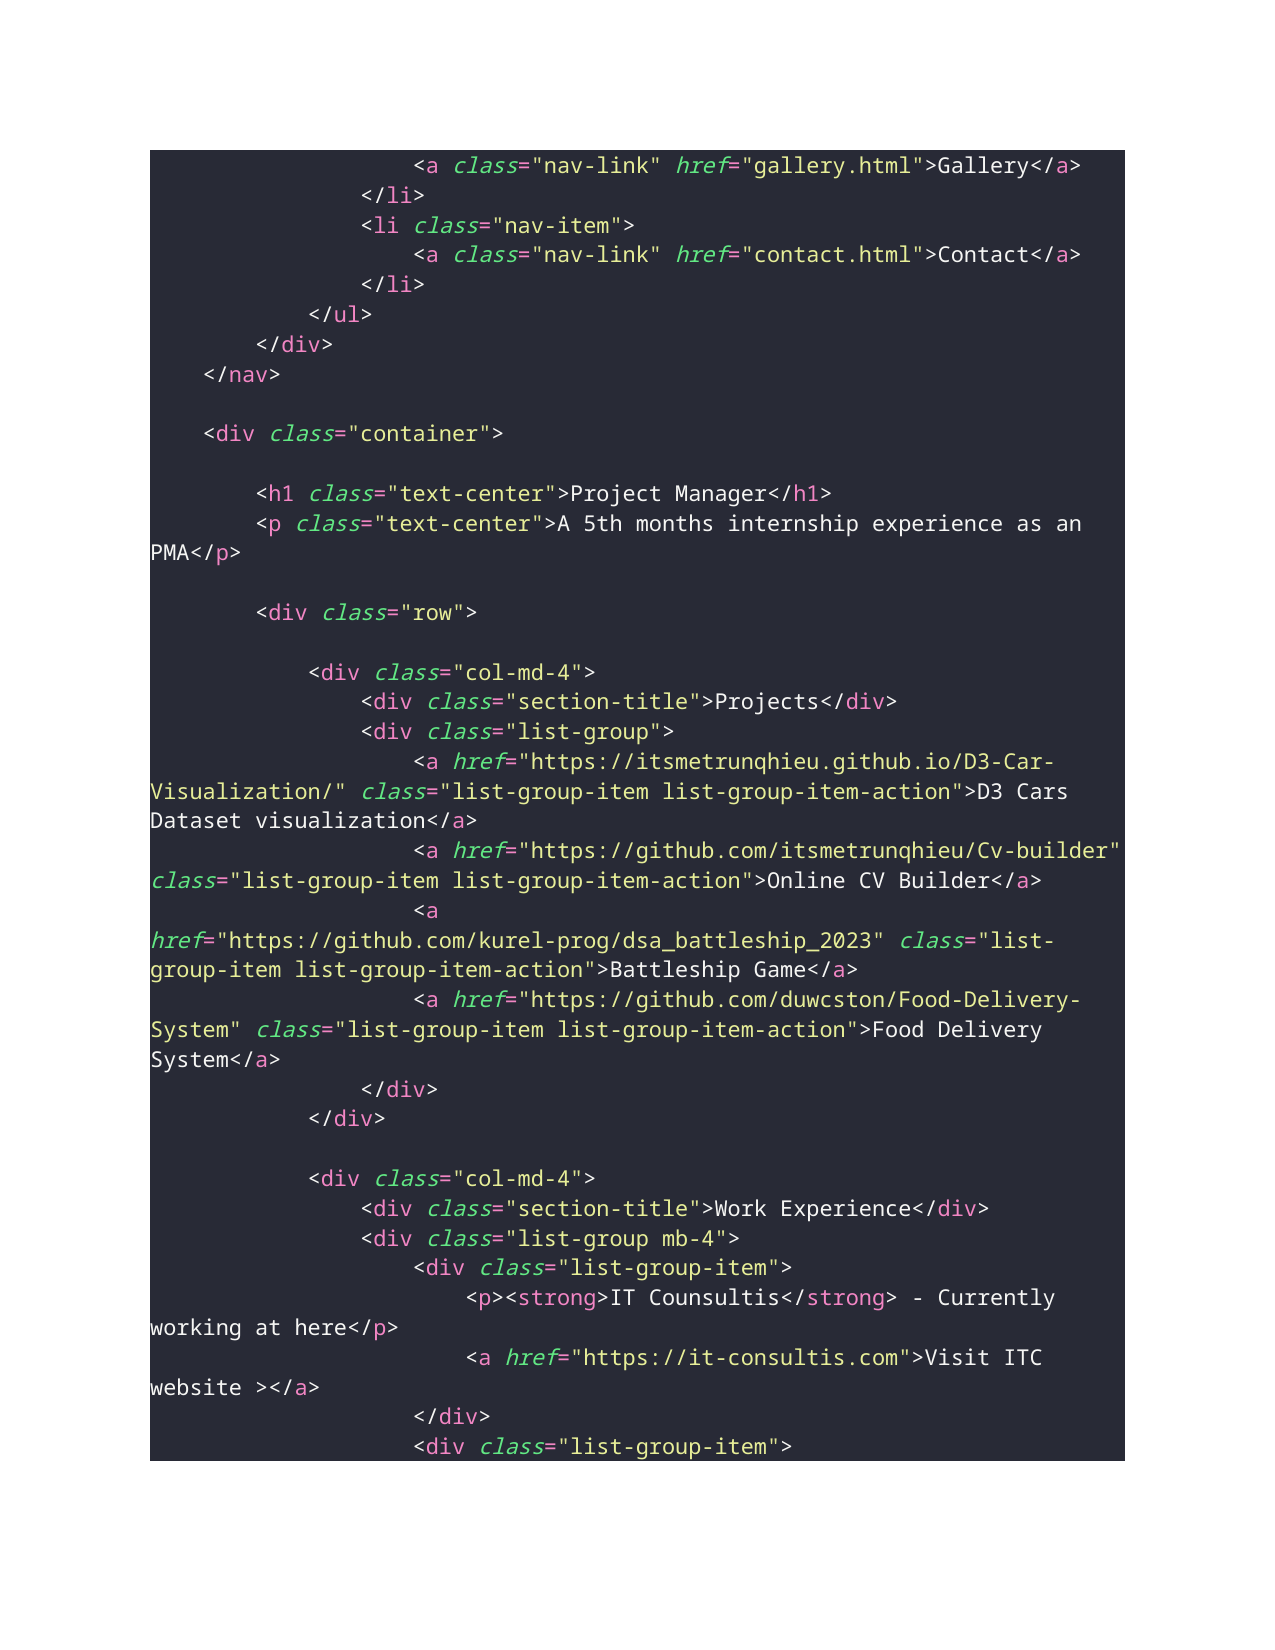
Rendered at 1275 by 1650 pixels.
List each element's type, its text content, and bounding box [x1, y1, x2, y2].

text <div class="list-group mb-4"> [150, 1222, 1125, 1252]
text <div class="list-group-item"> [150, 1431, 1125, 1461]
text <div class="col-md-4"> [150, 656, 1125, 686]
text </nav> [150, 358, 1125, 388]
text </div> [150, 1401, 1125, 1431]
text </li> [150, 269, 1125, 299]
text <div class="col-md-4"> [150, 1163, 1125, 1193]
text <h1 class="text-center">Project Manager</h1> [150, 478, 1125, 507]
text <div class="section-title">Work Experience</div> [150, 1193, 1125, 1222]
text </div> [150, 1103, 1125, 1133]
text <li class="nav-item"> [150, 209, 1125, 239]
text <p class="text-center">A 5th months internship experience as an PMA</p> [150, 507, 1125, 567]
text <a href="https://github.com/kurel-prog/dsa_battleship_2023" class="list-group-item list-group-item-action">Battleship Game</a> [150, 895, 1125, 984]
text </ul> [150, 299, 1125, 329]
text <a href="https://github.com/itsmetrunqhieu/Cv-builder" class="list-group-item list-group-item-action">Online CV Builder</a> [150, 835, 1125, 895]
text <p><strong>IT Counsultis</strong> - Currently working at here</p> [150, 1282, 1125, 1342]
text <a class="nav-link" href="gallery.html">Gallery</a> [150, 150, 1125, 180]
text <a class="nav-link" href="contact.html">Contact</a> [150, 239, 1125, 269]
text <div class="list-group"> [150, 716, 1125, 746]
text </li> [150, 180, 1125, 209]
text <div class="row"> [150, 597, 1125, 627]
text </div> [150, 1073, 1125, 1103]
text <a href="https://github.com/duwcston/Food-Delivery-System" class="list-group-item list-group-item-action">Food Delivery System</a> [150, 984, 1125, 1073]
text <div class="container"> [150, 418, 1125, 448]
text <div class="section-title">Projects</div> [150, 686, 1125, 716]
text </div> [150, 329, 1125, 358]
text <div class="list-group-item"> [150, 1252, 1125, 1282]
text <a href="https://it-consultis.com">Visit ITC website ></a> [150, 1342, 1125, 1401]
text <a href="https://itsmetrunqhieu.github.io/D3-Car-Visualization/" class="list-group-item list-group-item-action">D3 Cars Dataset visualization</a> [150, 746, 1125, 835]
